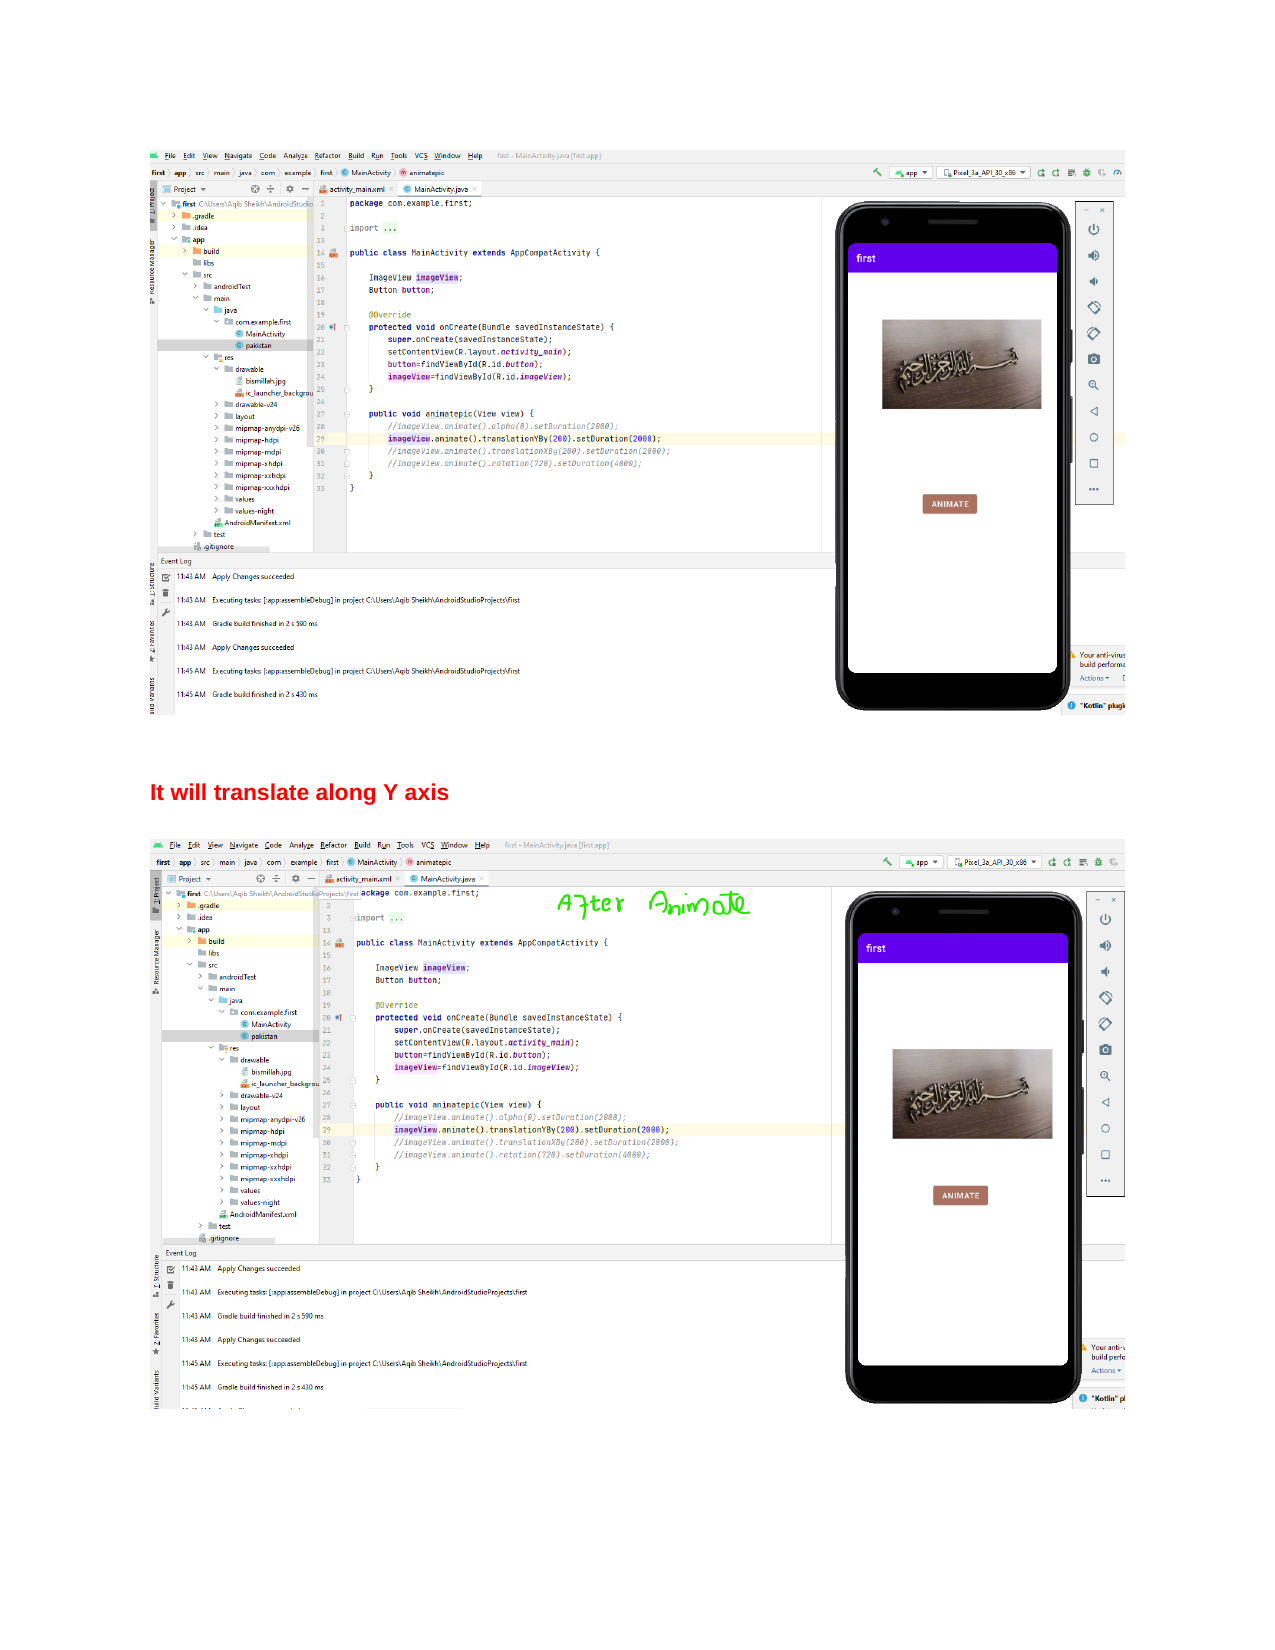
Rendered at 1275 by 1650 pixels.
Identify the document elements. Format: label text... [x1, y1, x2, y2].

text It will translate along Y axis [150, 779, 1125, 805]
picture [150, 150, 1125, 715]
picture [150, 839, 1125, 1409]
